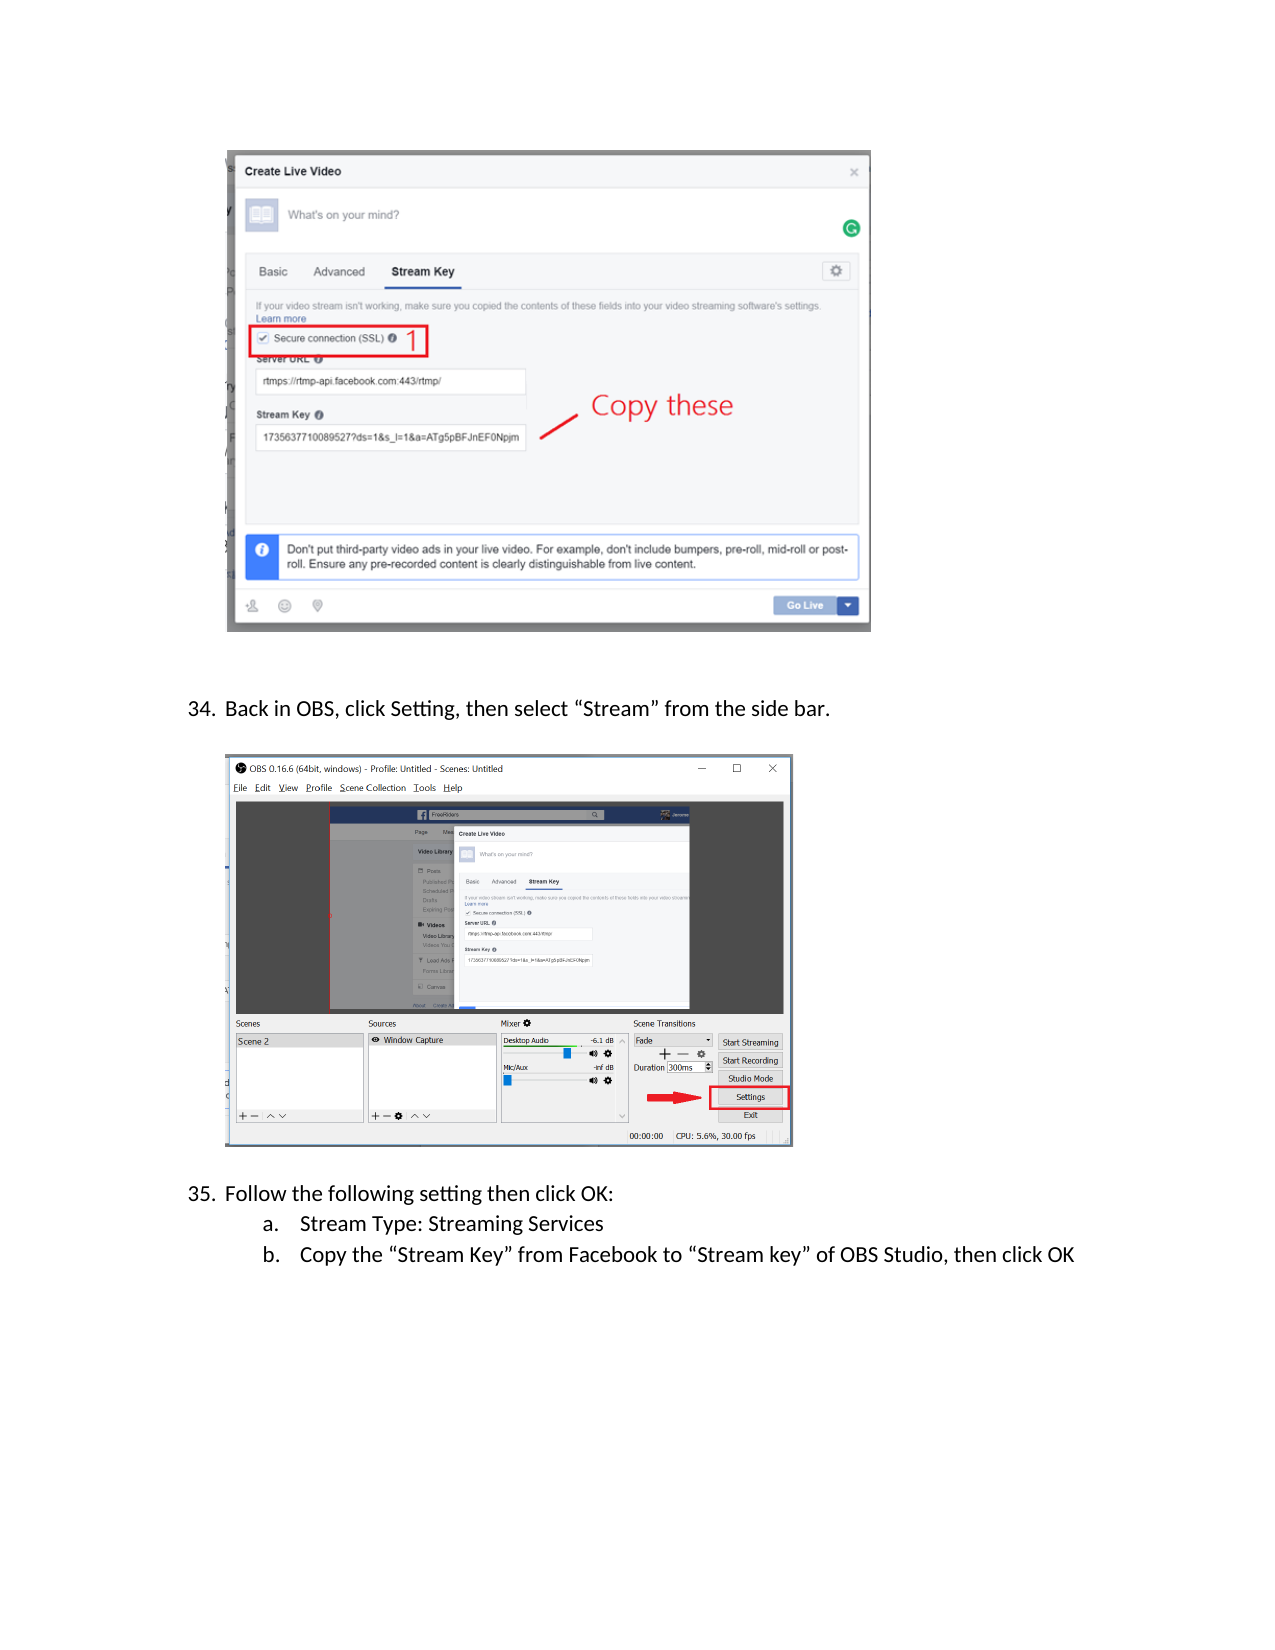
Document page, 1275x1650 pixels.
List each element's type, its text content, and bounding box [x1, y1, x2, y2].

list Back in OBS, click Setting, then select “Stream” from the side bar. [187, 694, 1125, 722]
list Stream Type: Streaming Services [262, 1209, 1125, 1238]
list Copy the “Stream Key” from Facebook to “Stream key” of OBS Studio, then click OK [262, 1240, 1125, 1268]
list Follow the following setting then click OK: [187, 1179, 1125, 1207]
picture [225, 150, 871, 632]
picture [225, 754, 794, 1147]
